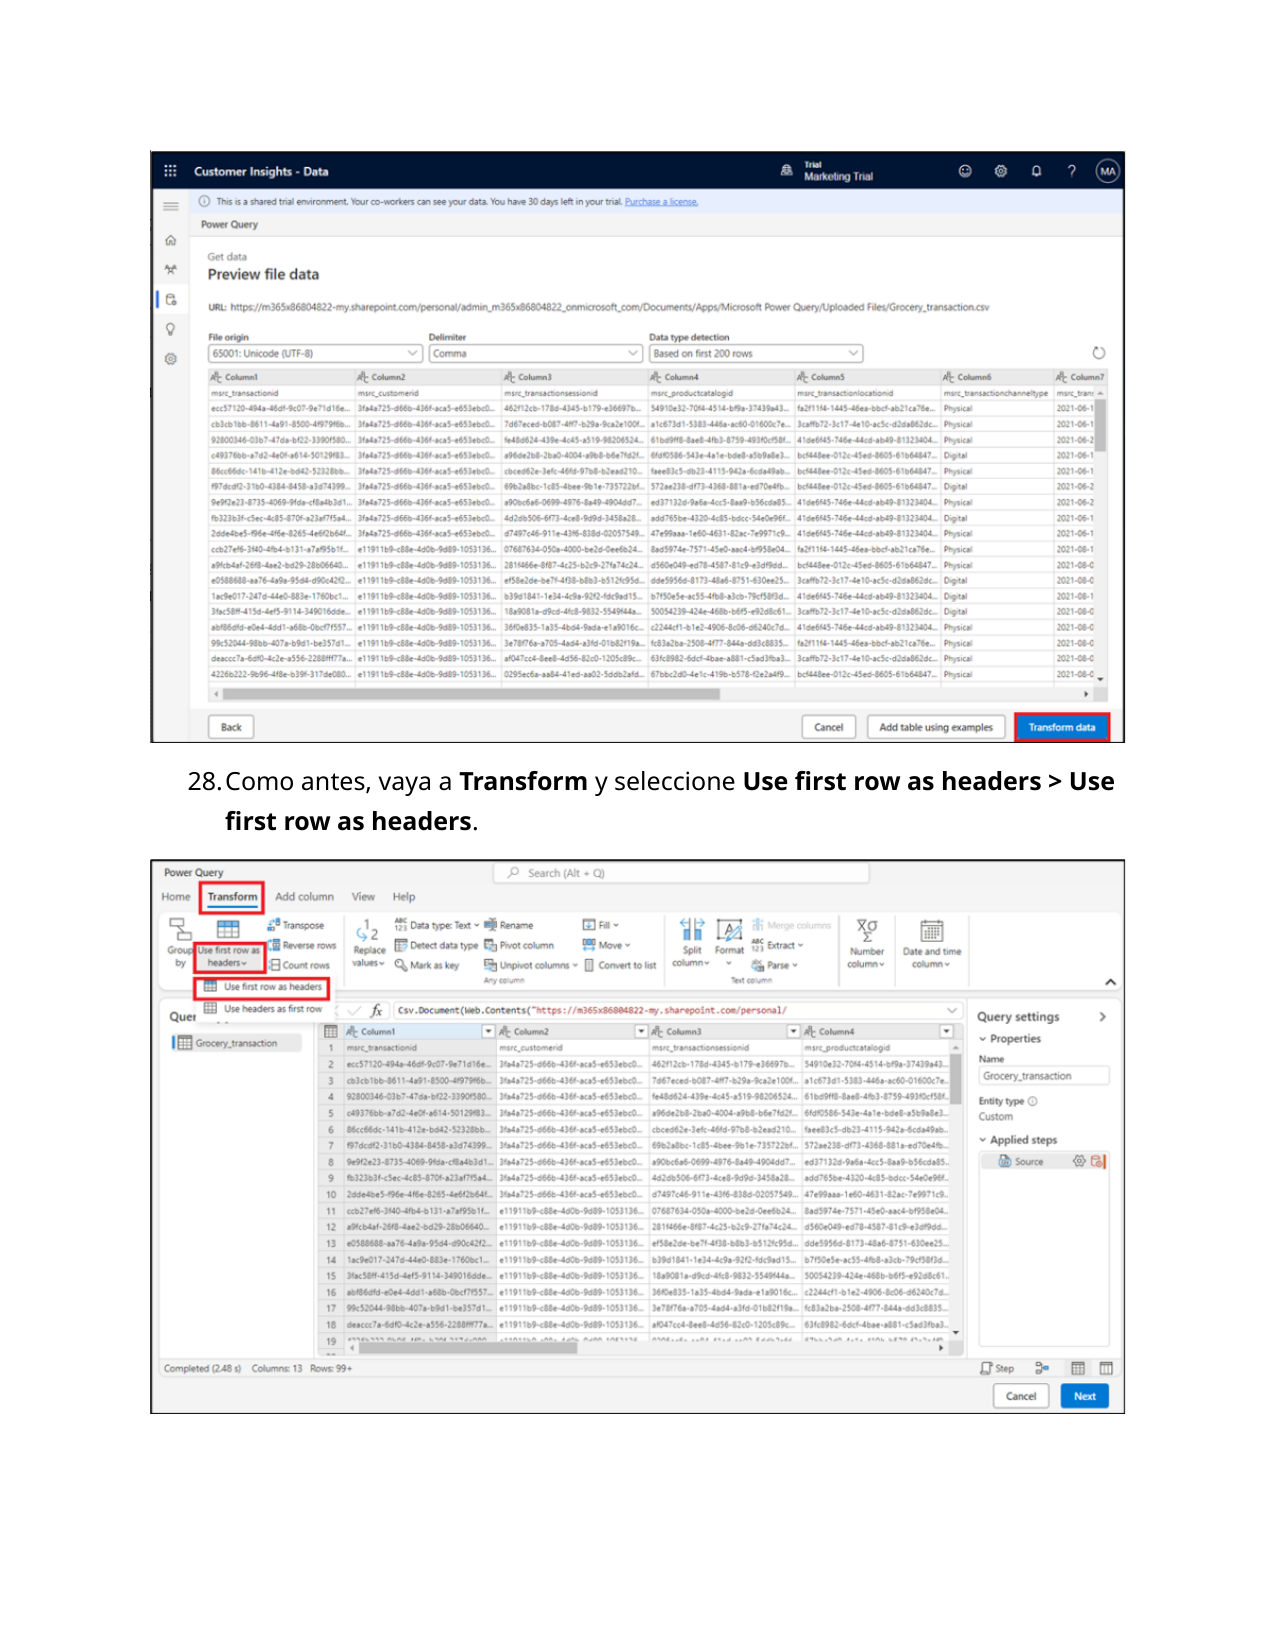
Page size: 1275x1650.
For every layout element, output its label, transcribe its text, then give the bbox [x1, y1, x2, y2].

picture [150, 858, 1125, 1414]
list Como antes, vaya a Transform y seleccione Use first row as headers > Use first row as headers. [187, 764, 1125, 837]
picture [150, 150, 1125, 743]
